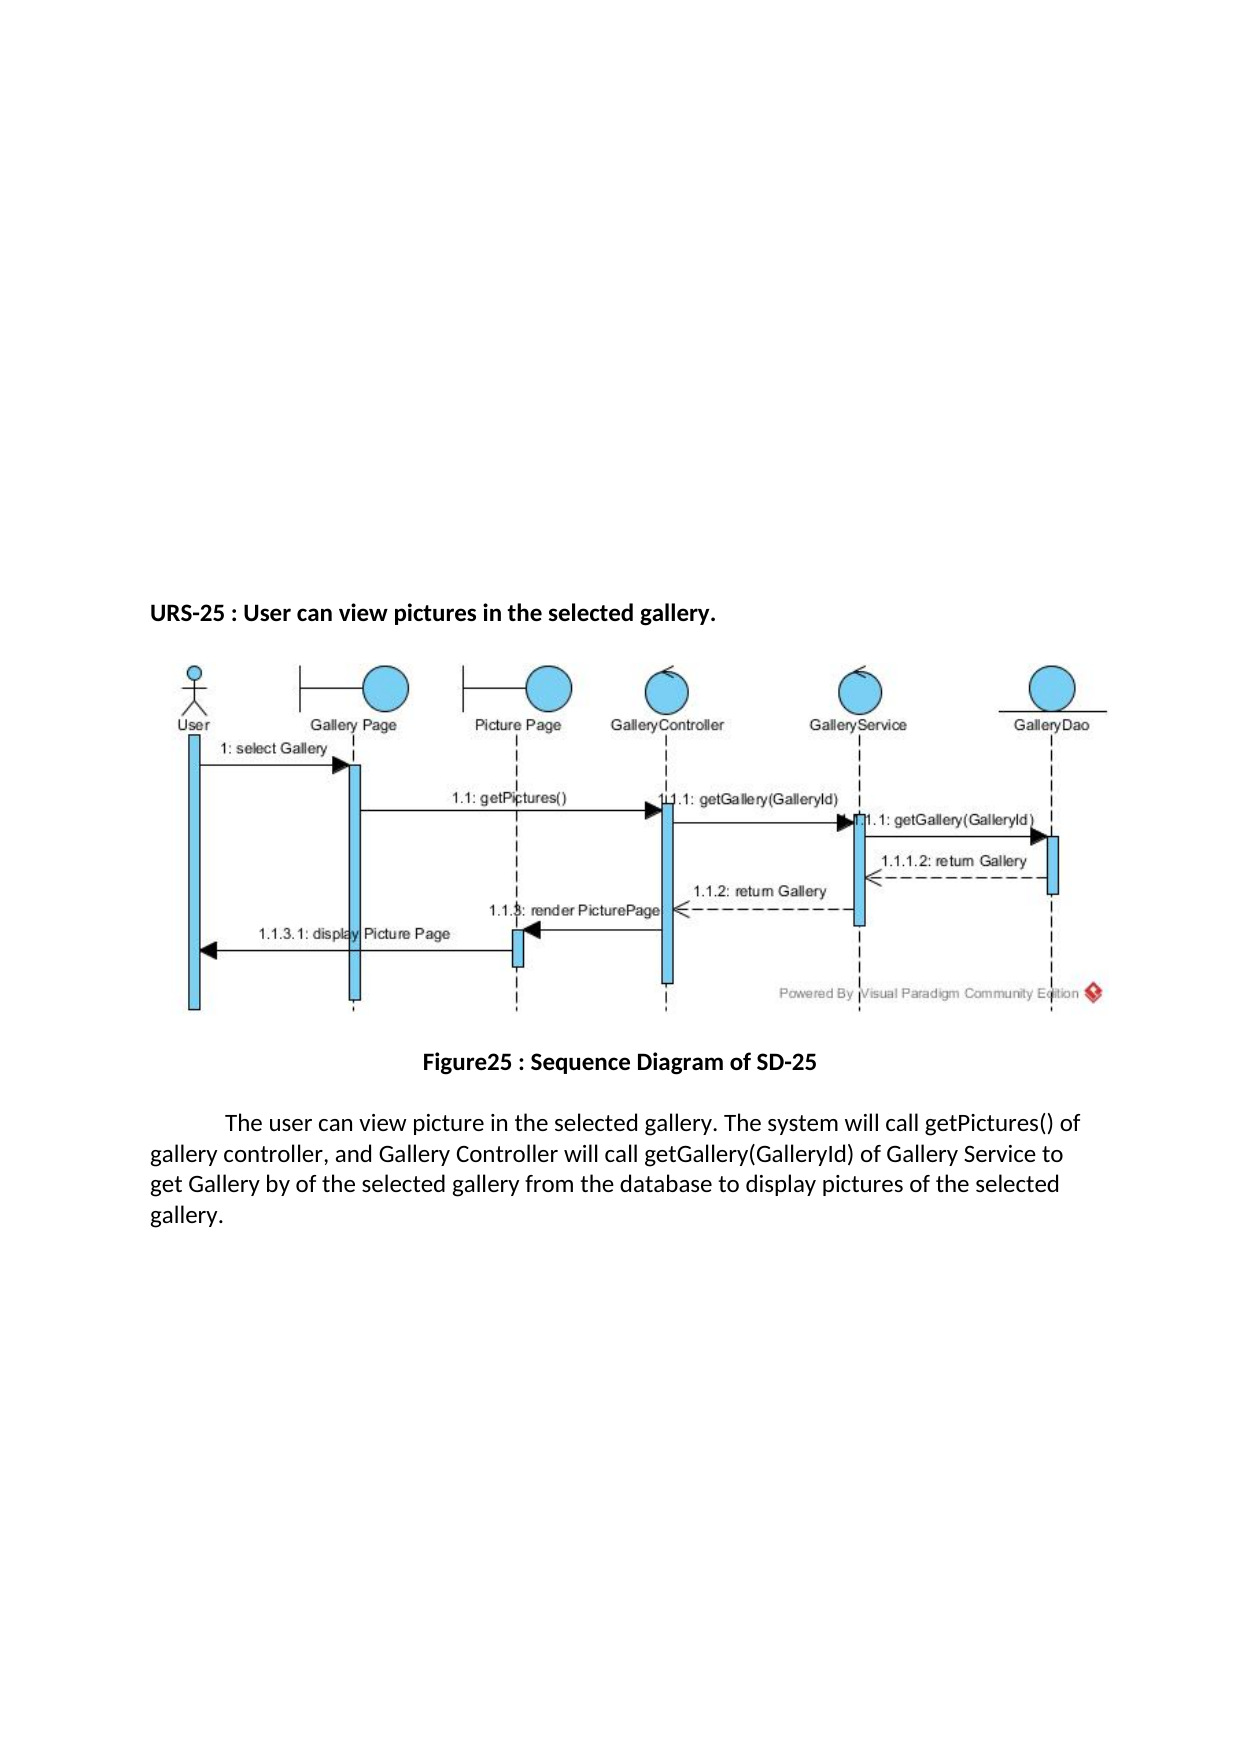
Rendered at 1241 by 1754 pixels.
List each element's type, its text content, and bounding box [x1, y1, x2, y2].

text Figure25 : Sequence Diagram of SD-25 [150, 1046, 1090, 1077]
text The user can view picture in the selected gallery. The system will call getPictures() of gallery controller, and Gallery Controller will call getGallery(GalleryId) of Gallery Service to get Gallery by of the selected gallery from the database to display pictures of the selected gallery. [150, 1107, 1090, 1229]
text URS-25 : User can view pictures in the selected gallery. [150, 597, 1090, 628]
picture [150, 663, 1109, 1016]
